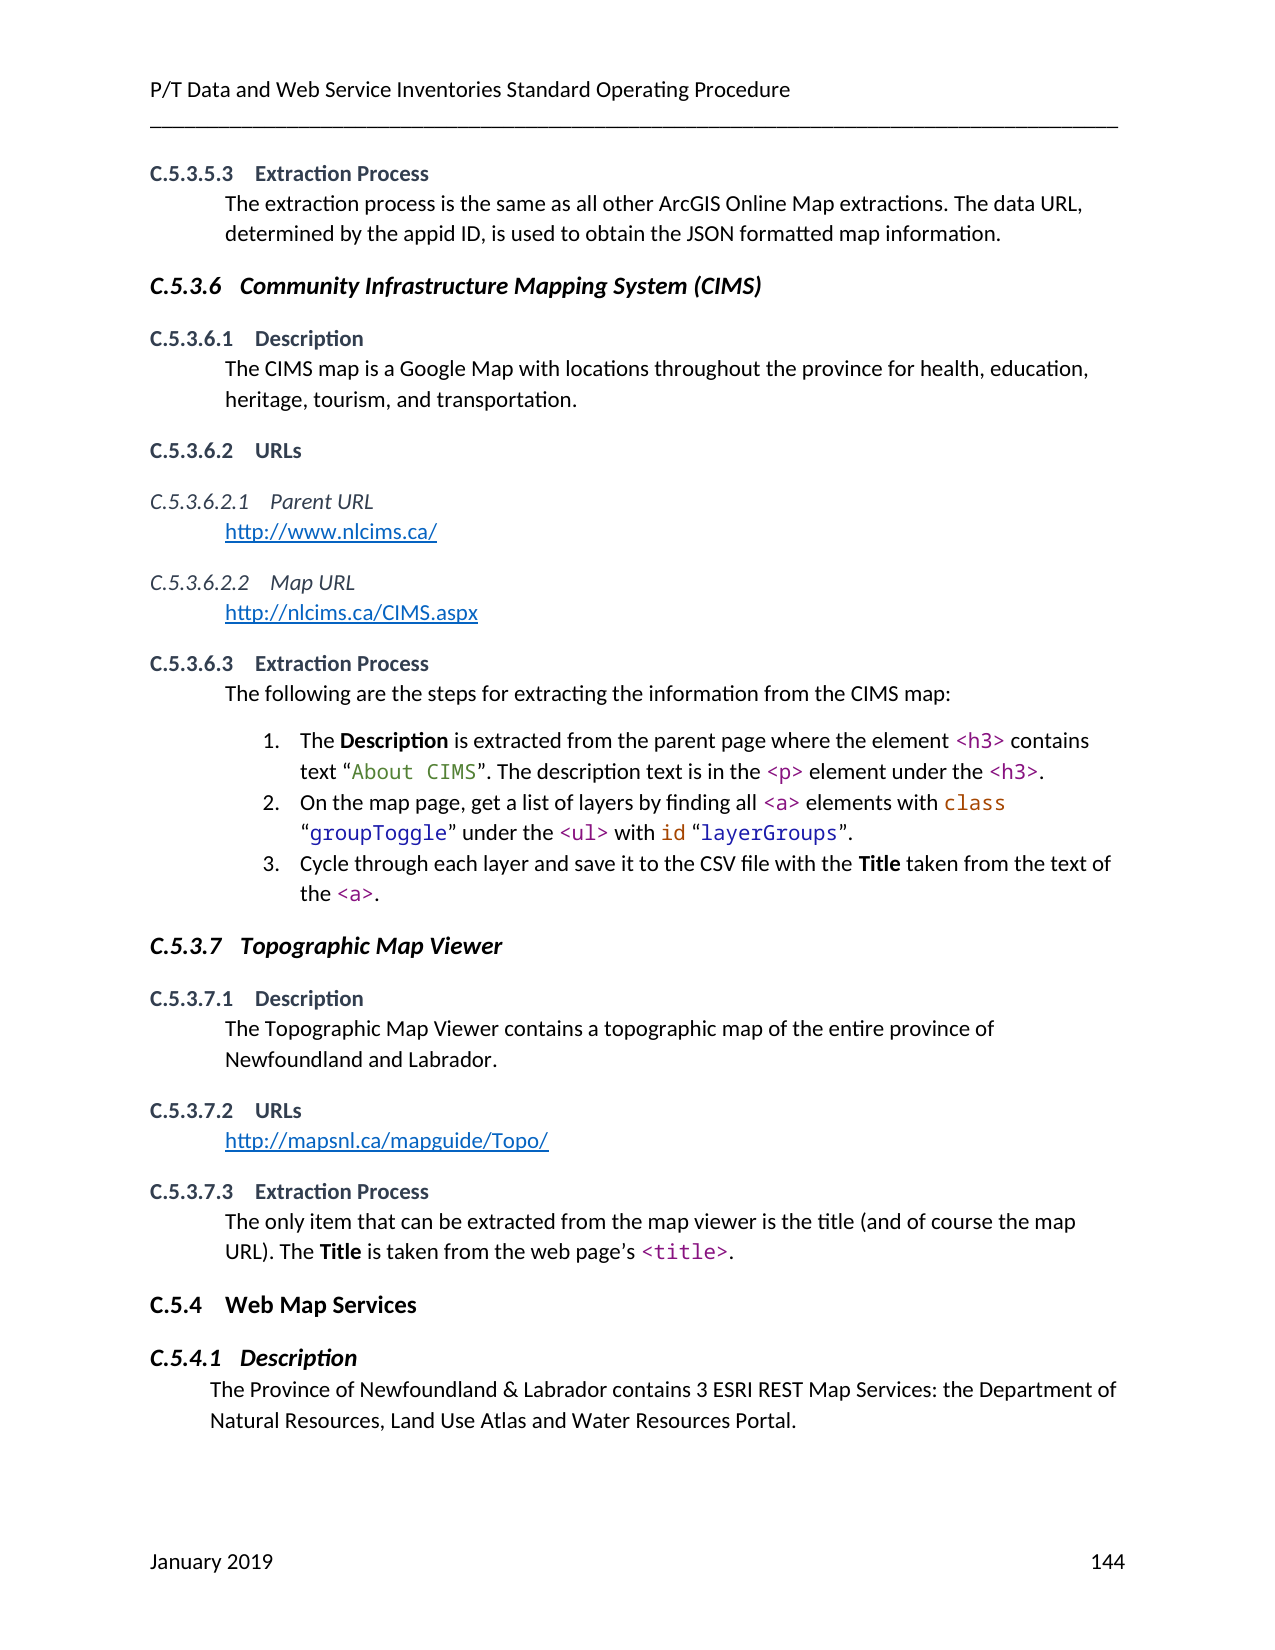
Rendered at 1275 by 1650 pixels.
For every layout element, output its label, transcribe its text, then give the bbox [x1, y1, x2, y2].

text The CIMS map is a Google Map with locations throughout the province for health, education, heritage, tourism, and transportation. [225, 354, 1125, 413]
list Cycle through each layer and save it to the CSV file with the Title taken from the text of the <a>. [262, 849, 1125, 907]
text http://www.nlcims.ca/ [225, 517, 1125, 545]
subtitle Topographic Map Viewer [150, 931, 1125, 961]
subtitle URLs [150, 436, 1125, 464]
subtitle Community Infrastructure Mapping System (CIMS) [150, 271, 1125, 301]
text The Topographic Map Viewer contains a topographic map of the entire province of Newfoundland and Labrador. [225, 1014, 1125, 1073]
subtitle Extraction Process [150, 649, 1125, 677]
text The following are the steps for extracting the information from the CIMS map: [225, 679, 1125, 707]
list On the map page, get a list of layers by finding all <a> elements with class “groupToggle” under the <ul> with id “layerGroups”. [262, 788, 1125, 847]
text http://nlcims.ca/CIMS.aspx [225, 598, 1125, 626]
subtitle Extraction Process [150, 159, 1125, 187]
list The Description is extracted from the parent page where the element <h3> contains text “About CIMS”. The description text is in the <p> element under the <h3>. [262, 726, 1125, 785]
subtitle Description [150, 324, 1125, 352]
subtitle Web Map Services [150, 1289, 1125, 1319]
text The Province of Newfoundland & Labrador contains 3 ESRI REST Map Services: the Department of Natural Resources, Land Use Atlas and Water Resources Portal. [210, 1376, 1125, 1434]
subtitle Extraction Process [150, 1177, 1125, 1205]
text The extraction process is the same as all other ArcGIS Online Map extractions. The data URL, determined by the appid ID, is used to obtain the JSON formatted map information. [225, 189, 1125, 247]
subtitle Map URL [150, 568, 1125, 596]
subtitle Description [150, 984, 1125, 1012]
text http://mapsnl.ca/mapguide/Topo/ [225, 1126, 1125, 1154]
subtitle URLs [150, 1096, 1125, 1124]
subtitle Parent URL [150, 487, 1125, 515]
subtitle Description [150, 1343, 1125, 1373]
text The only item that can be extracted from the map viewer is the title (and of course the map URL). The Title is taken from the web page’s <title>. [225, 1207, 1125, 1266]
